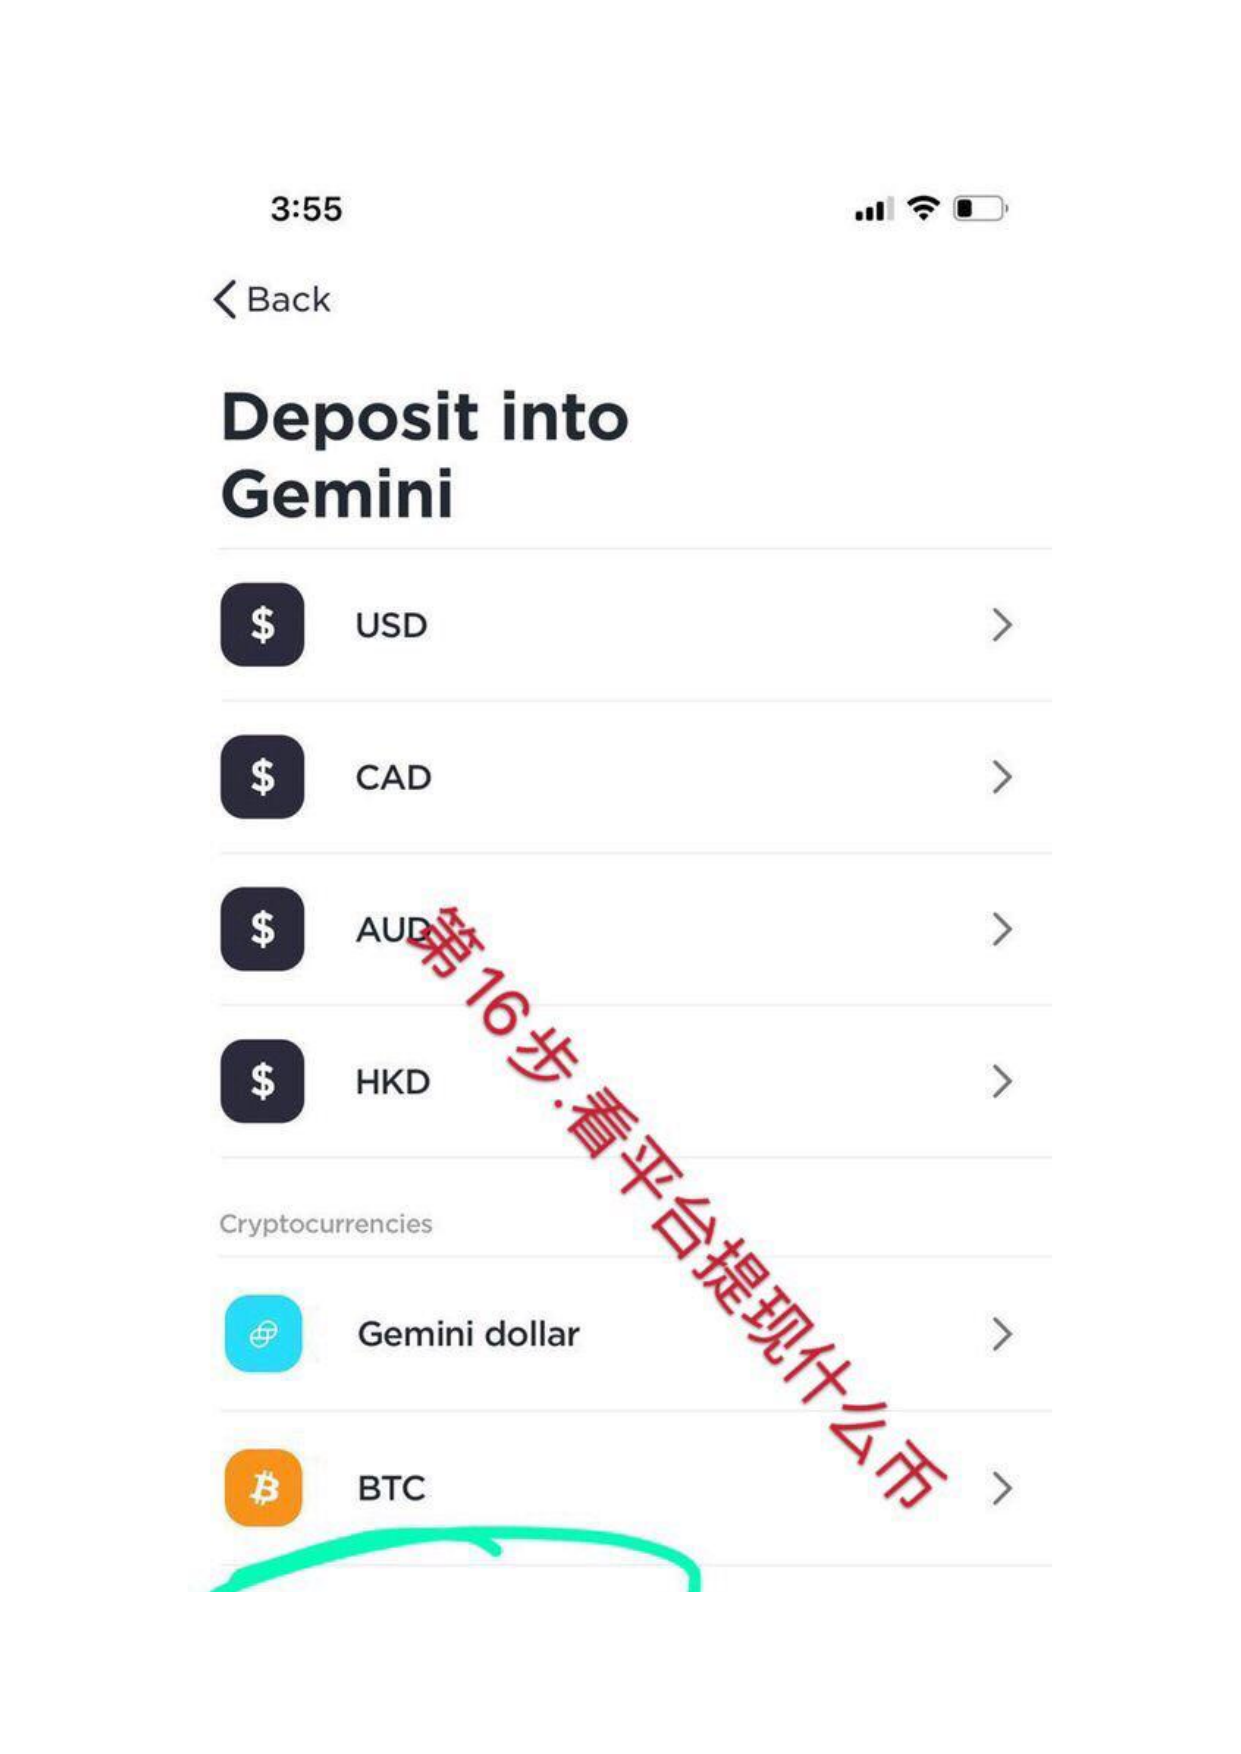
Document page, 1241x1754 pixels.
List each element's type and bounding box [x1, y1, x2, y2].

picture [187, 162, 1053, 1592]
